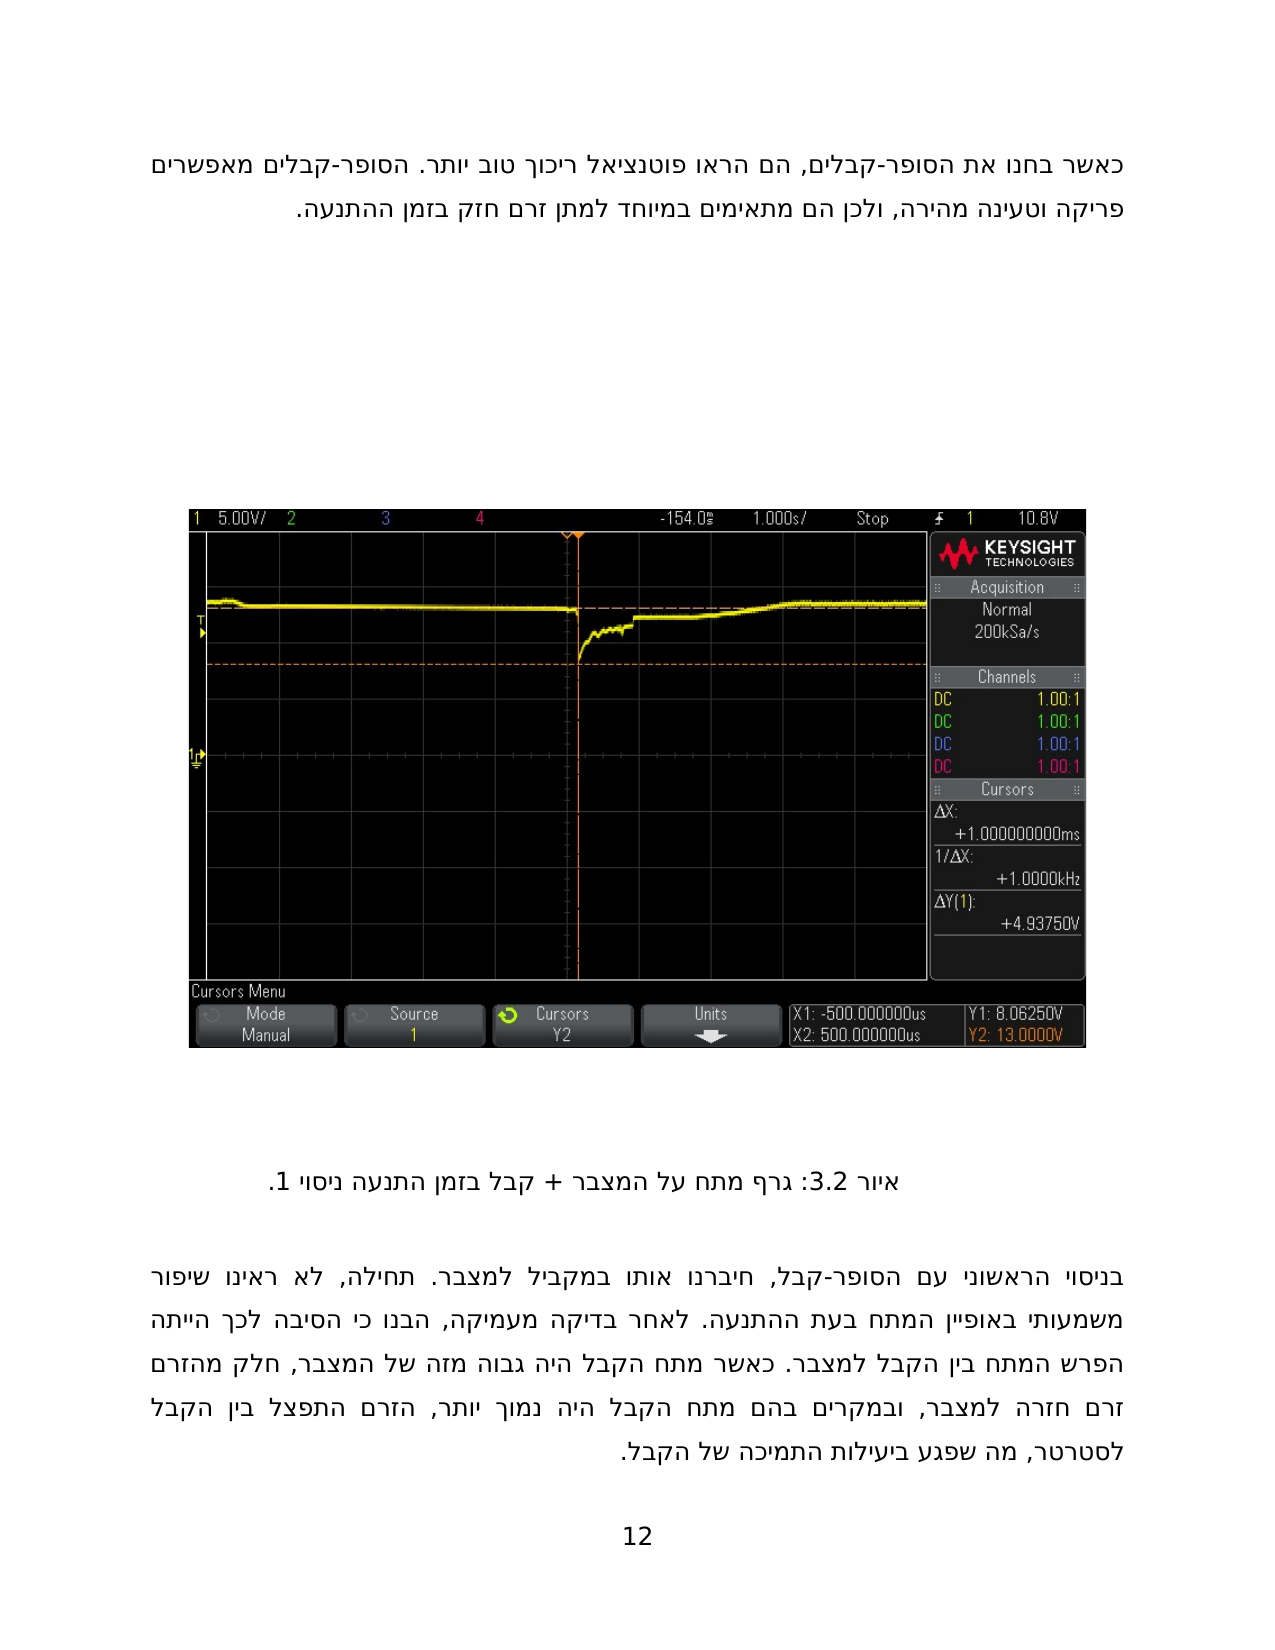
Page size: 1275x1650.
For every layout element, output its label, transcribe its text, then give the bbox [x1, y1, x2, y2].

picture [188, 509, 1087, 1048]
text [150, 150, 1125, 223]
text איור 3.2: גרף מתח על המצבר + קבל בזמן התנעה ניסוי 1. [150, 1167, 975, 1196]
text בניסוי הראשוני עם הסופר-קבל, חיברנו אותו במקביל למצבר. תחילה, לא ראינו שיפור משמעותי באופיין המתח בעת ההתנעה. לאחר בדיקה מעמיקה, הבנו כי הסיבה לכך הייתה הפרש המתח בין הקבל למצבר. כאשר מתח הקבל היה גבוה מזה של המצבר, חלק מהזרם זרם חזרה למצבר, ובמקרים בהם מתח הקבל היה נמוך יותר, הזרם התפצל בין הקבל לסטרטר, מה שפגע ביעילות התמיכה של הקבל. [150, 1262, 1125, 1466]
